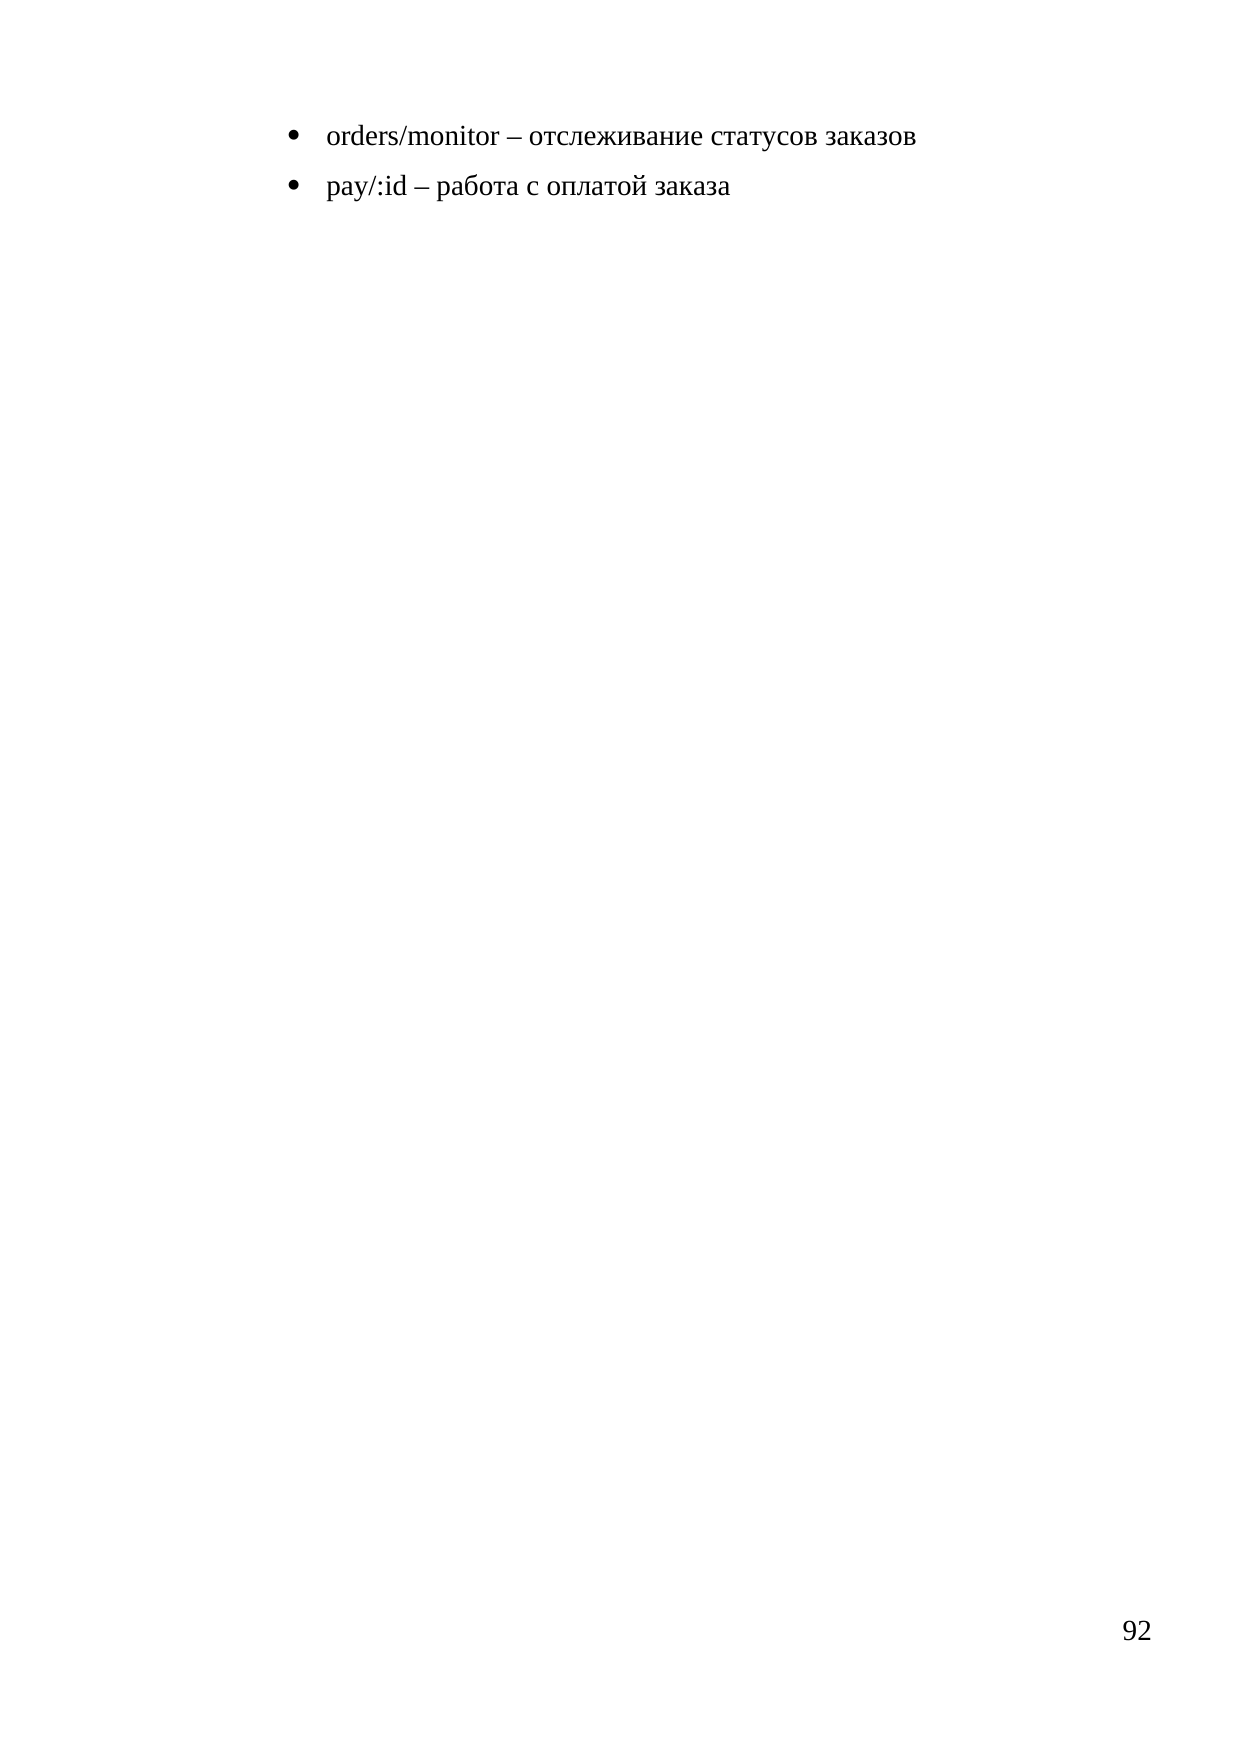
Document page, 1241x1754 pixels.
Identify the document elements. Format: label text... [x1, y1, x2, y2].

list pay/:id – работа с оплатой заказа [288, 168, 1152, 202]
list orders/monitor – отслеживание статусов заказов [288, 118, 1152, 152]
